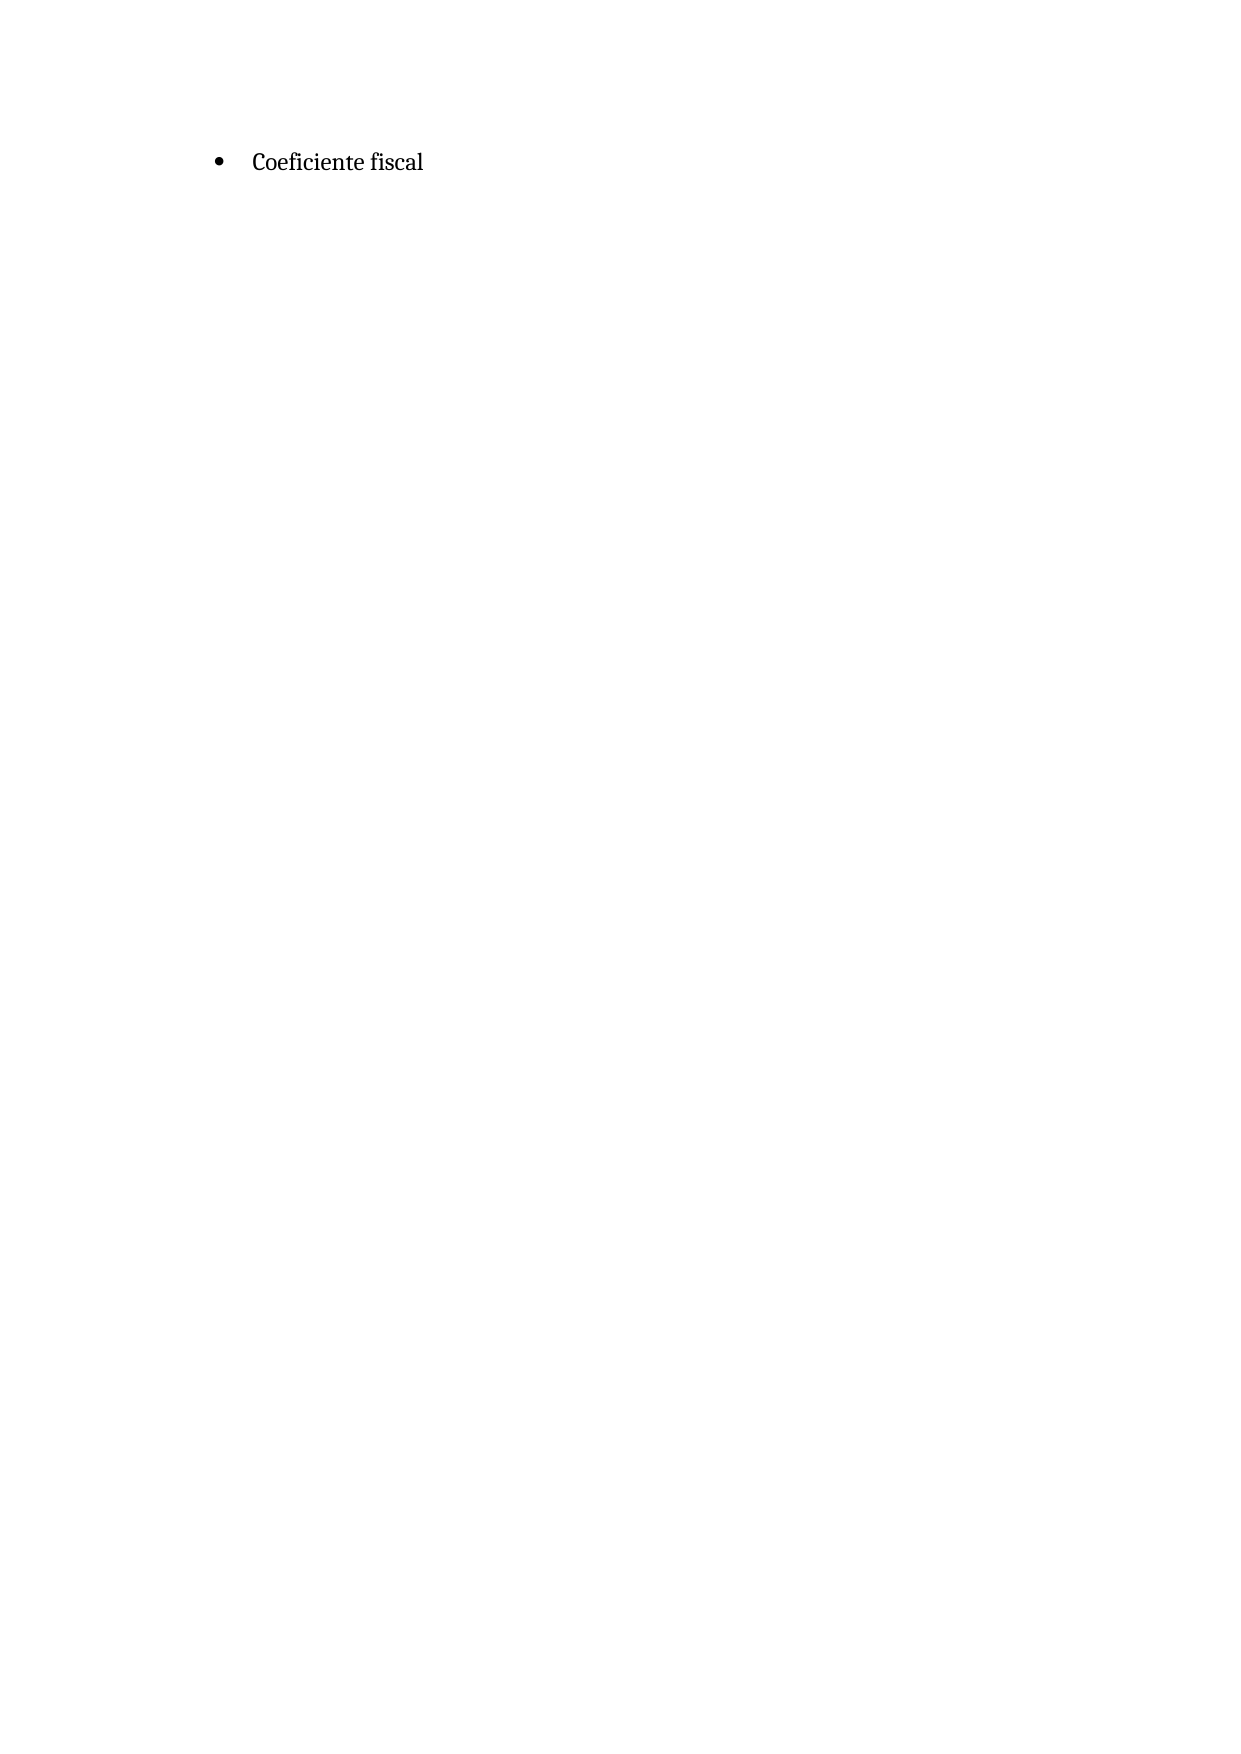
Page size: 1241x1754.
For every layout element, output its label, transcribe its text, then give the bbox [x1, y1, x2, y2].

list Coeficiente fiscal [215, 148, 1063, 176]
